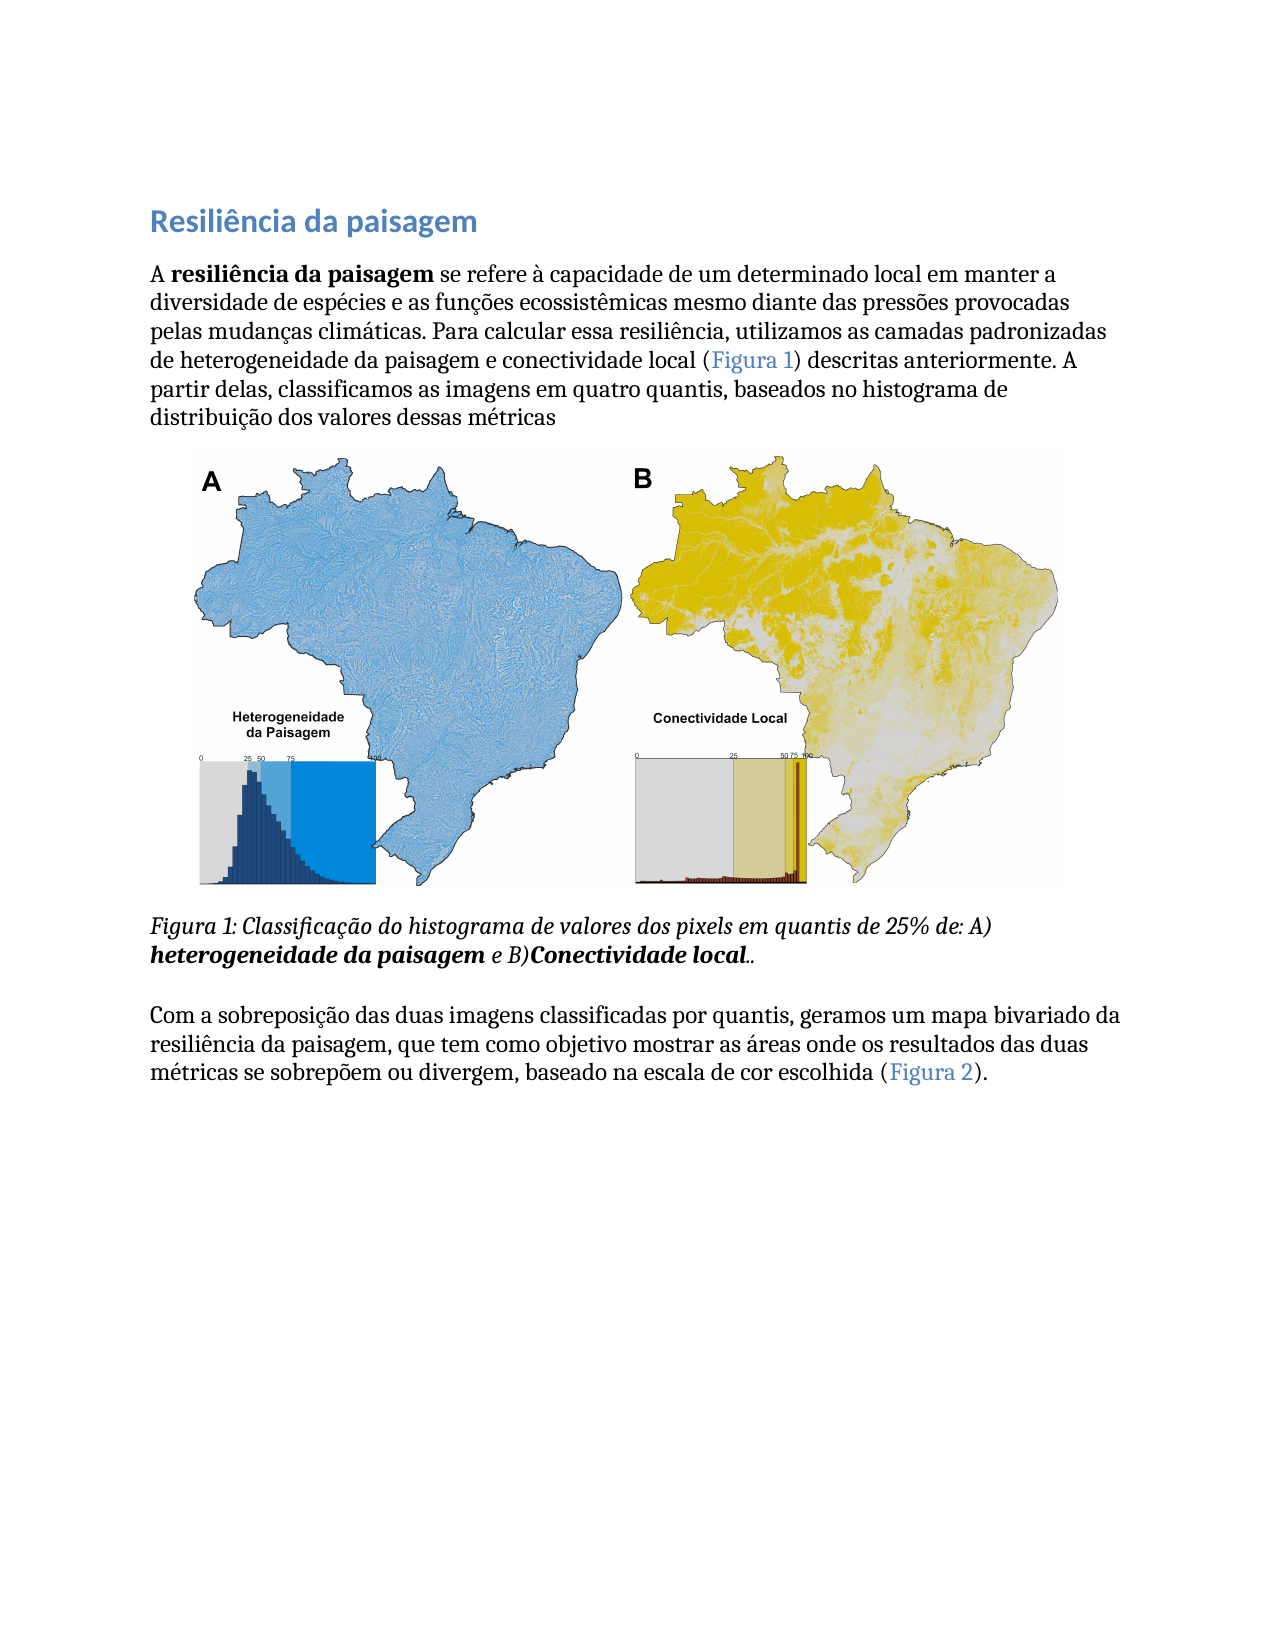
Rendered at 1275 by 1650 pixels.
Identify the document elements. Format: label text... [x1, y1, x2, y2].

text Com a sobreposição das duas imagens classificadas por quantis, geramos um mapa bivariado da resiliência da paisagem, que tem como objetivo mostrar as áreas onde os resultados das duas métricas se sobrepõem ou divergem, baseado na escala de cor escolhida (Figura 2). [150, 1001, 1125, 1087]
text A resiliência da paisagem se refere à capacidade de um determinado local em manter a diversidade de espécies e as funções ecossistêmicas mesmo diante das pressões provocadas pelas mudanças climáticas. Para calcular essa resiliência, utilizamos as camadas padronizadas de heterogeneidade da paisagem e conectividade local (Figura 1) descritas anteriormente. A partir delas, classificamos as imagens em quatro quantis, baseados no histograma de distribuição dos valores dessas métricas [150, 259, 1125, 432]
subtitle Resiliência da paisagem [150, 200, 1125, 241]
picture [188, 450, 1064, 892]
table_header Figura 1: Classificação do histograma de valores dos pixels em quantis de 25% de: A) heterogeneidade da paisagem e B)Conectividade local.. [139, 451, 1114, 982]
